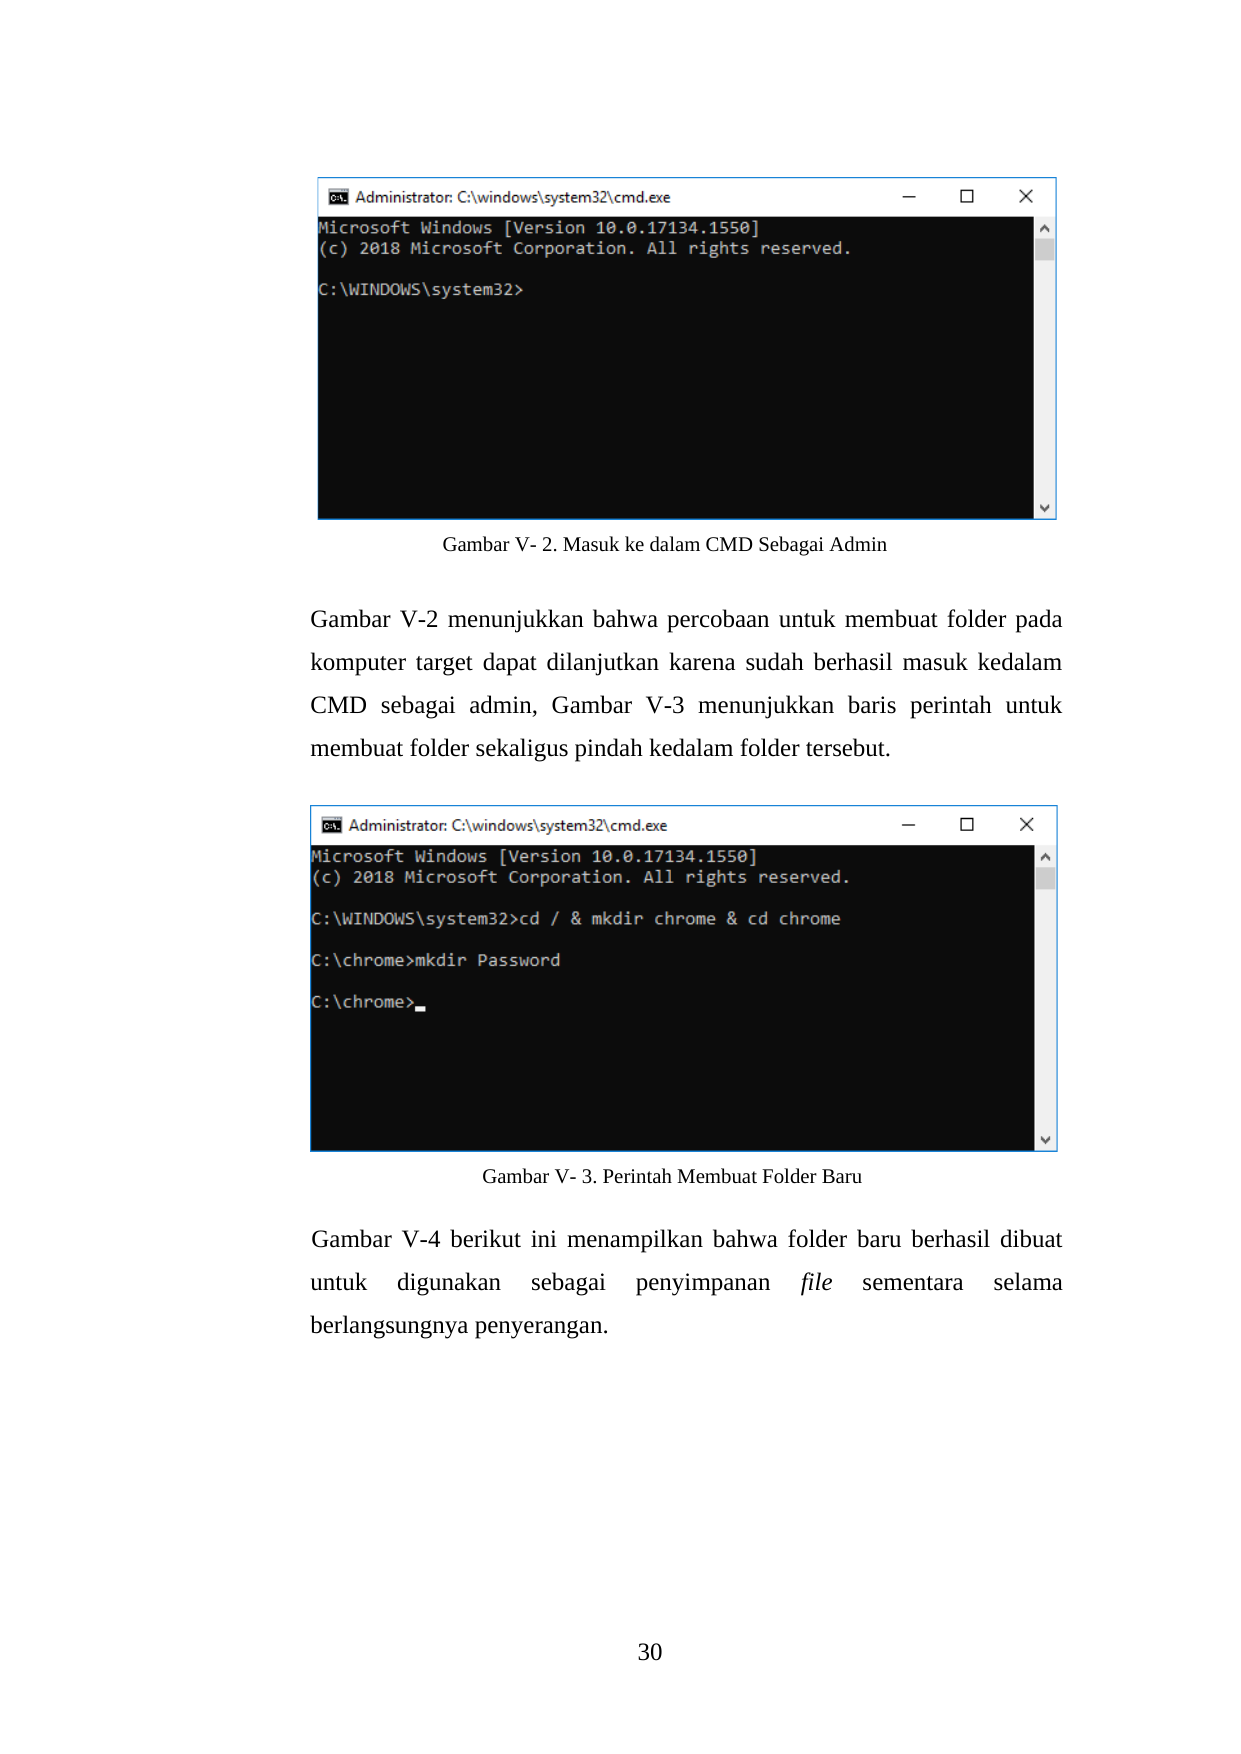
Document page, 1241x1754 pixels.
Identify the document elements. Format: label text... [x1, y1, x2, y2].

text Gambar V- 3. Perintah Membuat Folder Baru [236, 1164, 1063, 1188]
text Gambar V- 2. Masuk ke dalam CMD Sebagai Admin [236, 532, 1063, 556]
picture [310, 805, 1058, 1152]
text Gambar V-2 menunjukkan bahwa percobaan untuk membuat folder pada komputer target dapat dilanjutkan karena sudah berhasil masuk kedalam CMD sebagai admin, Gambar V-3 menunjukkan baris perintah untuk membuat folder sekaligus pindah kedalam folder tersebut. [310, 604, 1063, 762]
picture [317, 177, 1057, 520]
text Gambar V-4 berikut ini menampilkan bahwa folder baru berhasil dibuat untuk digunakan sebagai penyimpanan file sementara selama berlangsungnya penyerangan. [310, 1224, 1063, 1339]
